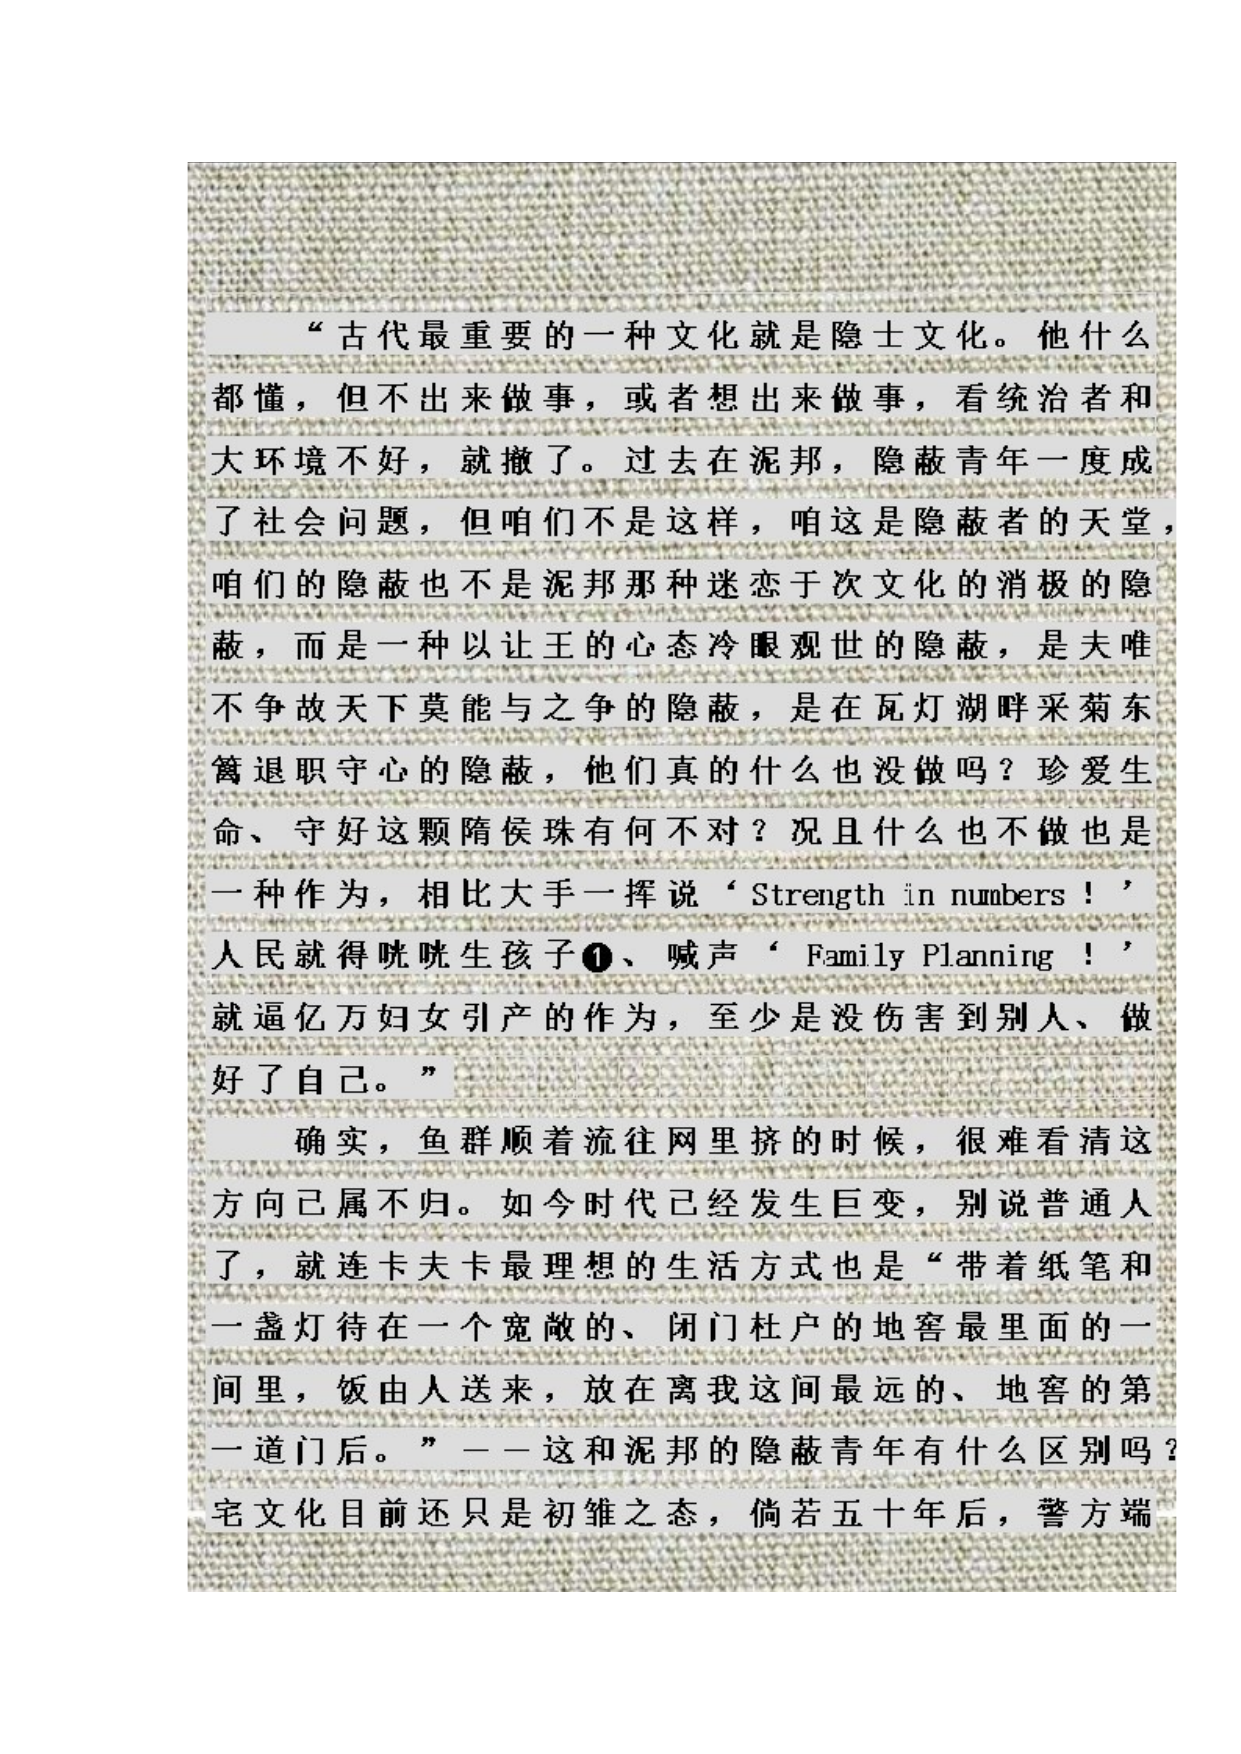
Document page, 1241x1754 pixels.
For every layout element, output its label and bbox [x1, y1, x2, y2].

picture [187, 162, 1177, 1592]
